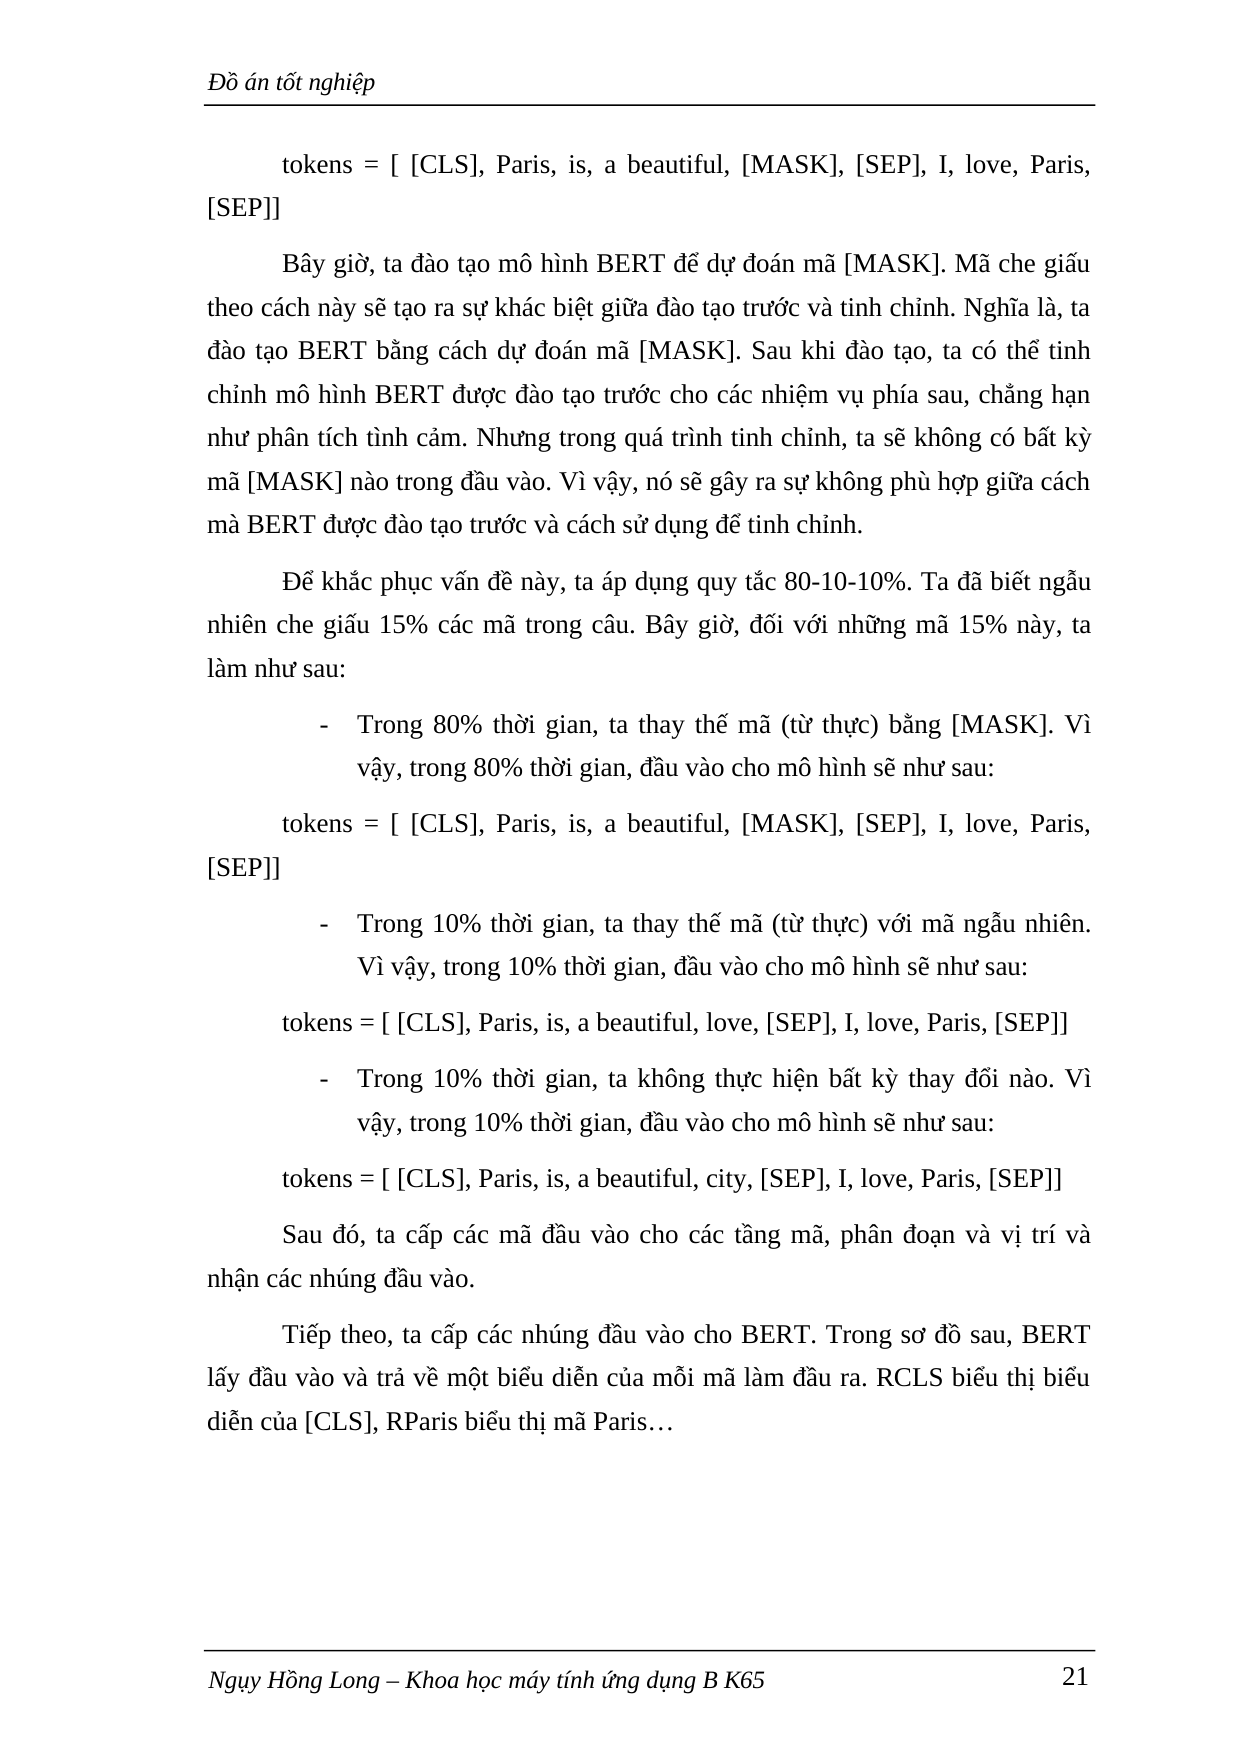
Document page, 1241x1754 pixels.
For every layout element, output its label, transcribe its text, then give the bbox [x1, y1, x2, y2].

text Tiếp theo, ta cấp các nhúng đầu vào cho BERT. Trong sơ đồ sau, BERT lấy đầu vào và trả về một biểu diễn của mỗi mã làm đầu ra. RCLS biểu thị biểu diễn của [CLS], RParis biểu thị mã Paris… [207, 1318, 1092, 1436]
text Để khắc phục vấn đề này, ta áp dụng quy tắc 80-10-10%. Ta đã biết ngẫu nhiên che giấu 15% các mã trong câu. Bây giờ, đối với những mã 15% này, ta làm như sau: [207, 564, 1092, 683]
text Bây giờ, ta đào tạo mô hình BERT để dự đoán mã [MASK]. Mã che giấu theo cách này sẽ tạo ra sự khác biệt giữa đào tạo trước và tinh chỉnh. Nghĩa là, ta đào tạo BERT bằng cách dự đoán mã [MASK]. Sau khi đào tạo, ta có thể tinh chỉnh mô hình BERT được đào tạo trước cho các nhiệm vụ phía sau, chẳng hạn như phân tích tình cảm. Nhưng trong quá trình tinh chỉnh, ta sẽ không có bất kỳ mã [MASK] nào trong đầu vào. Vì vậy, nó sẽ gây ra sự không phù hợp giữa cách mà BERT được đào tạo trước và cách sử dụng để tinh chỉnh. [207, 247, 1092, 540]
text tokens = [ [CLS], Paris, is, a beautiful, [MASK], [SEP], I, love, Paris, [SEP]] [207, 807, 1092, 882]
list Trong 10% thời gian, ta thay thế mã (từ thực) với mã ngẫu nhiên. Vì vậy, trong 10% thời gian, đầu vào cho mô hình sẽ như sau: [319, 907, 1092, 982]
list Trong 10% thời gian, ta không thực hiện bất kỳ thay đổi nào. Vì vậy, trong 10% thời gian, đầu vào cho mô hình sẽ như sau: [319, 1062, 1092, 1137]
list Trong 80% thời gian, ta thay thế mã (từ thực) bằng [MASK]. Vì vậy, trong 80% thời gian, đầu vào cho mô hình sẽ như sau: [319, 708, 1092, 782]
text tokens = [ [CLS], Paris, is, a beautiful, love, [SEP], I, love, Paris, [SEP]] [207, 1006, 1092, 1038]
text tokens = [ [CLS], Paris, is, a beautiful, city, [SEP], I, love, Paris, [SEP]] [207, 1162, 1092, 1193]
text tokens = [ [CLS], Paris, is, a beautiful, [MASK], [SEP], I, love, Paris,[SEP]] [207, 148, 1092, 222]
text Sau đó, ta cấp các mã đầu vào cho các tầng mã, phân đoạn và vị trí và nhận các nhúng đầu vào. [207, 1218, 1092, 1293]
